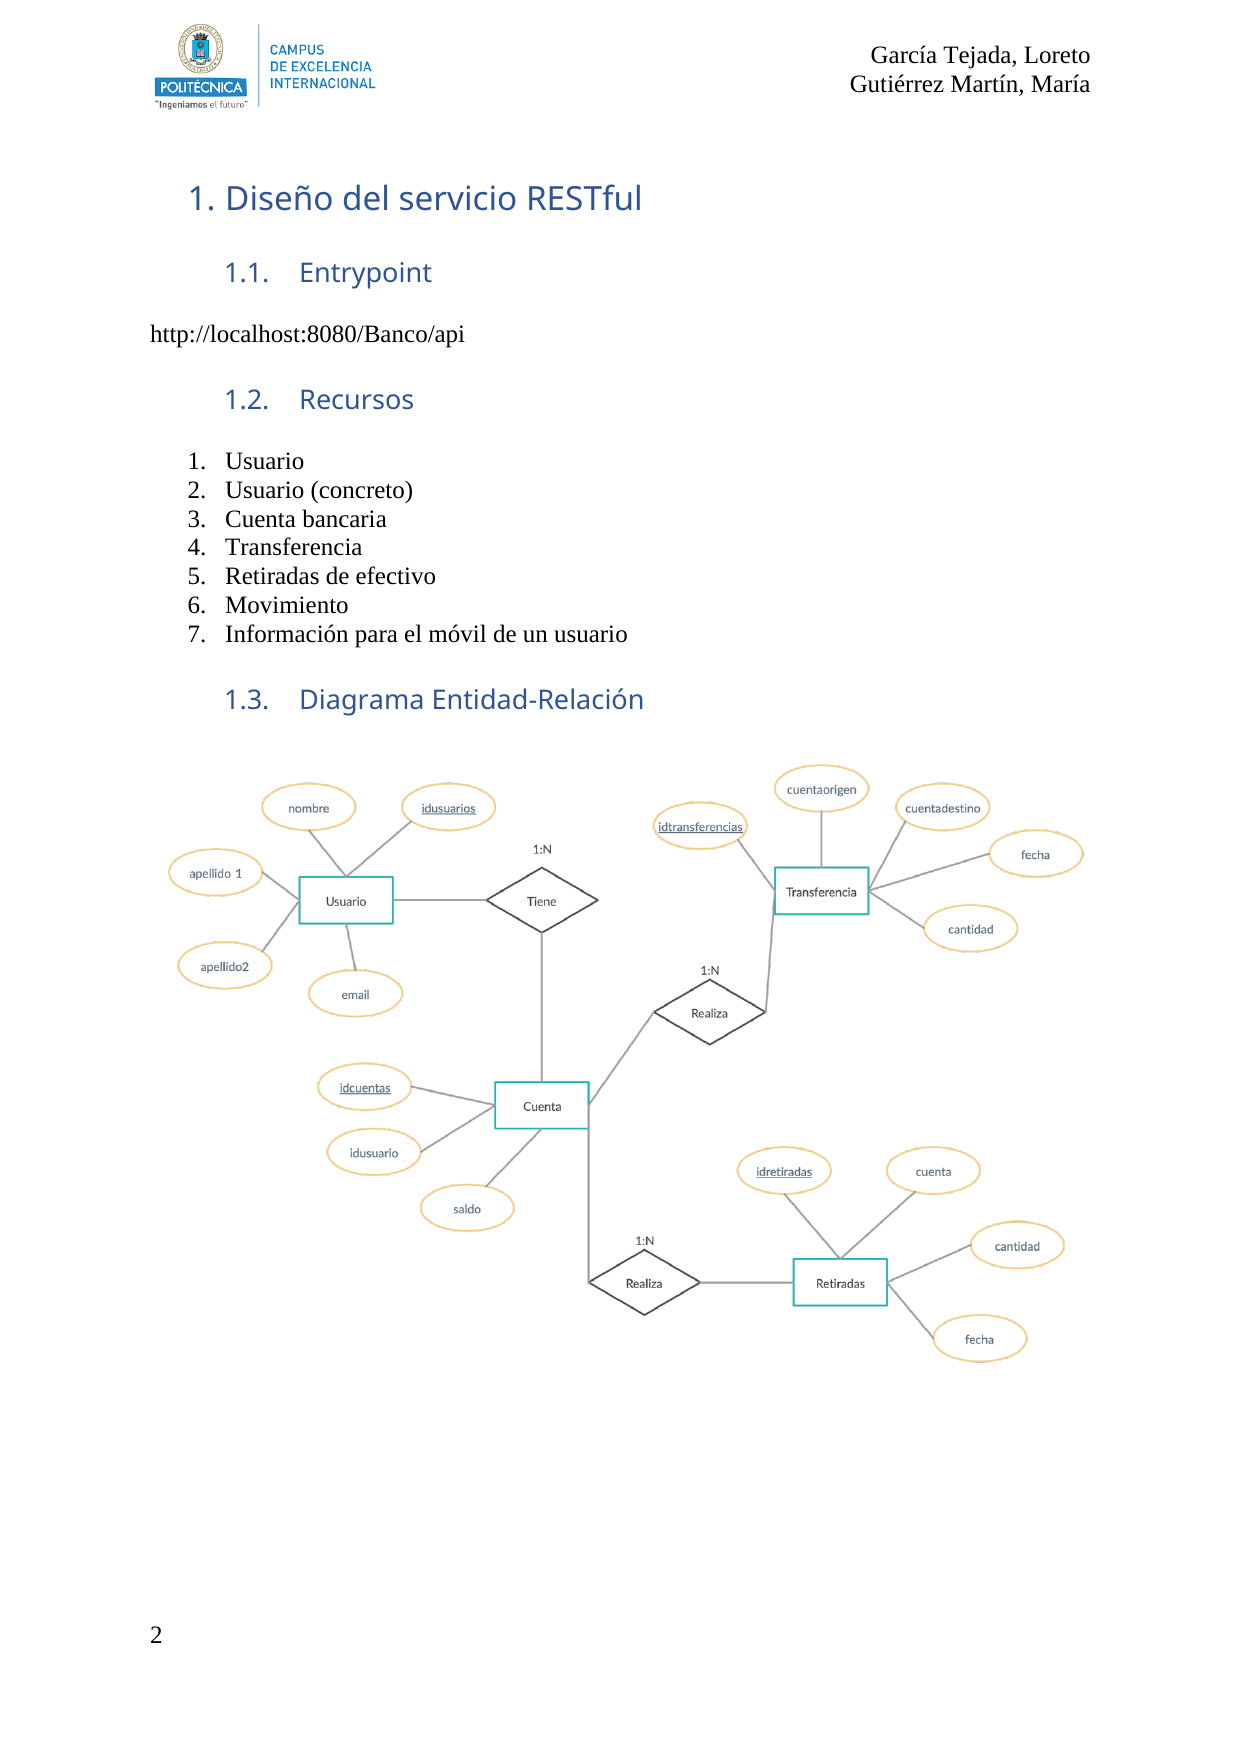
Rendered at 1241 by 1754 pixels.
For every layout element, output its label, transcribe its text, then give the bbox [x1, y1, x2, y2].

list Usuario (concreto) [187, 475, 1090, 504]
list Transferencia [187, 532, 1090, 561]
text http://localhost:8080/Banco/api [150, 319, 1090, 348]
subtitle Diagrama Entidad-Relación [224, 680, 1090, 717]
list Usuario [187, 446, 1090, 475]
picture [152, 21, 378, 111]
list Retiradas de efectivo [187, 561, 1090, 590]
list Cuenta bancaria [187, 504, 1090, 532]
picture [150, 746, 1100, 1380]
subtitle Entrypoint [224, 253, 1090, 290]
subtitle Diseño del servicio RESTful [187, 175, 1090, 220]
list Información para el móvil de un usuario [187, 619, 1090, 647]
list Movimiento [187, 590, 1090, 619]
subtitle Recursos [224, 381, 1090, 417]
